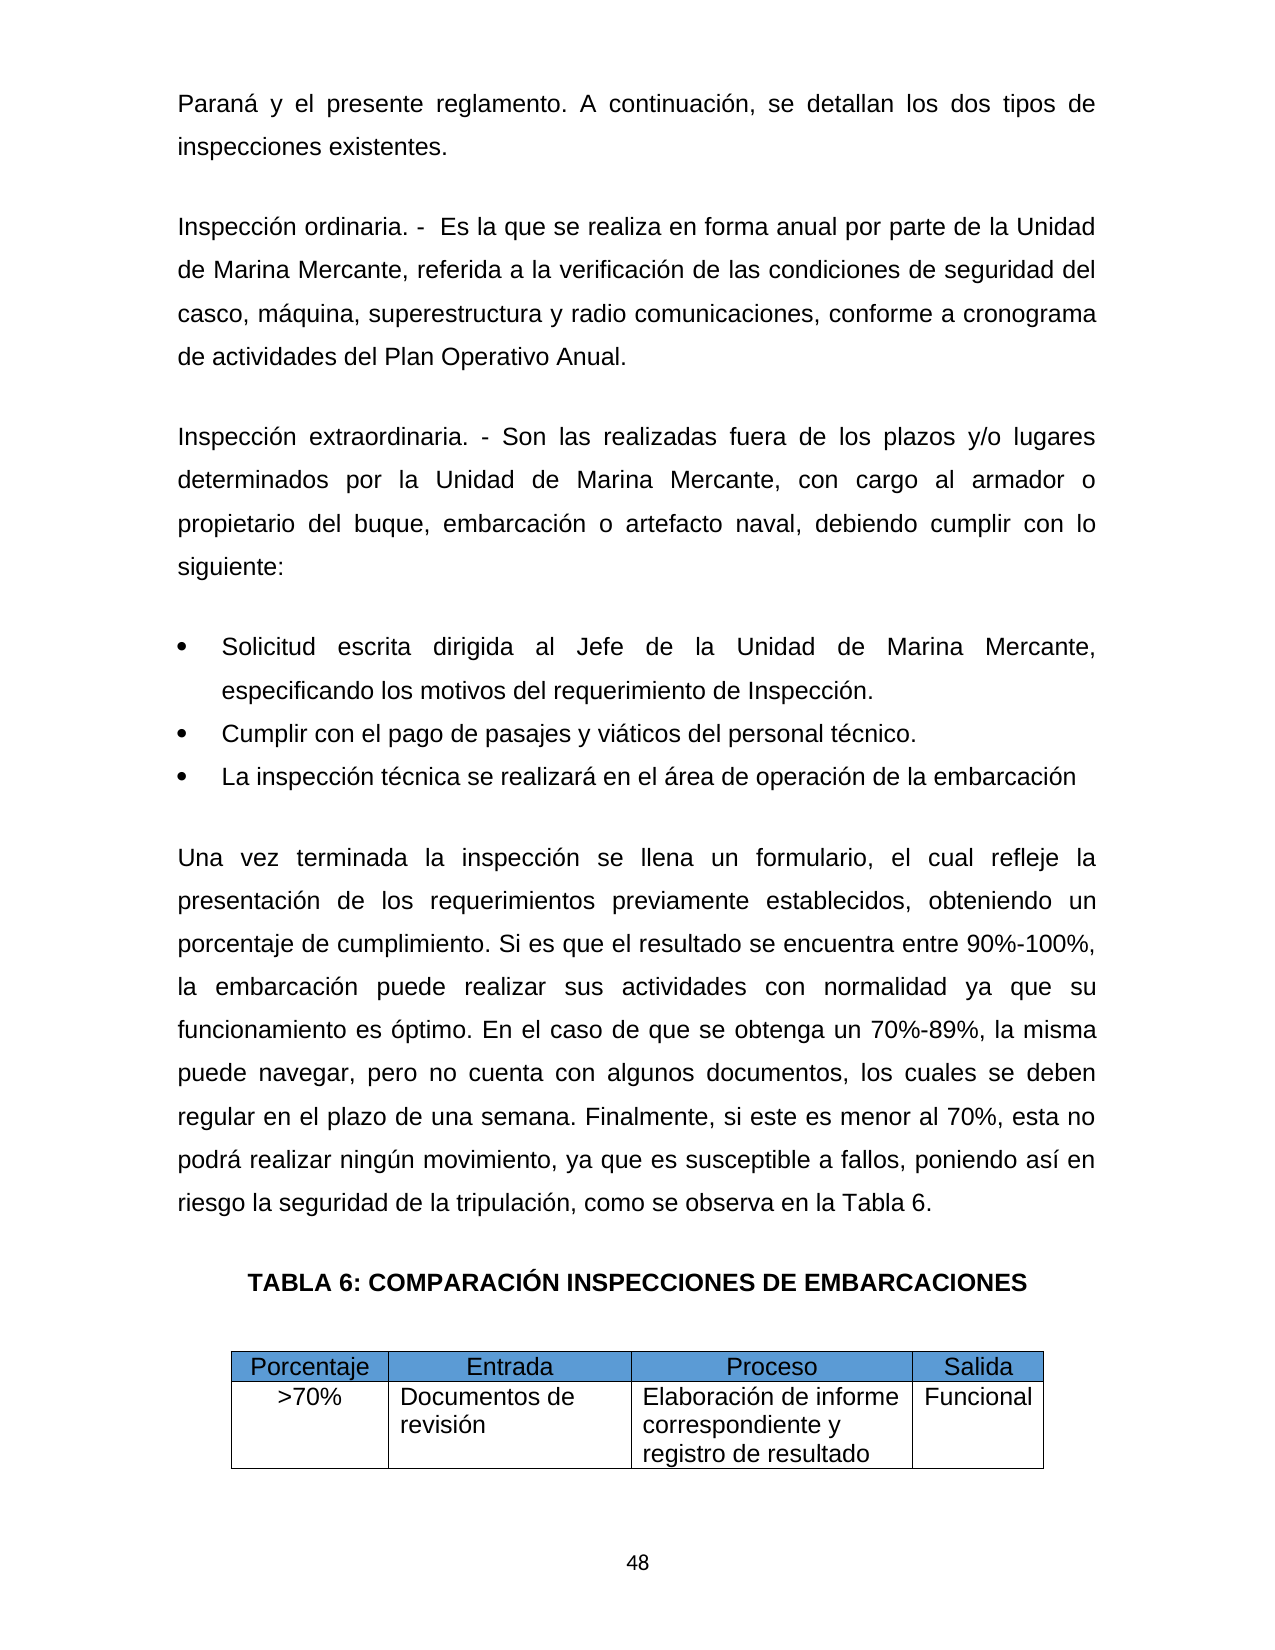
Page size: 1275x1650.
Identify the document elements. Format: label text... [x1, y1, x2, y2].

table_header Proceso [632, 1352, 912, 1381]
text Una vez terminada la inspección se llena un formulario, el cual refleje la presentación de los requerimientos previamente establecidos, obteniendo un porcentaje de cumplimiento. Si es que el resultado se encuentra entre 90%-100%, la embarcación puede realizar sus actividades con normalidad ya que su funcionamiento es óptimo. En el caso de que se obtenga un 70%-89%, la misma puede navegar, pero no cuenta con algunos documentos, los cuales se deben regular en el plazo de una semana. Finalmente, si este es menor al 70%, esta no podrá realizar ningún movimiento, ya que es susceptible a fallos, poniendo así en riesgo la seguridad de la tripulación, como se observa en la Tabla 6. [177, 843, 1098, 1216]
list Solicitud escrita dirigida al Jefe de la Unidad de Marina Mercante, especificando los motivos del requerimiento de Inspección. [177, 632, 1098, 704]
text TABLA 6: COMPARACIÓN INSPECCIONES DE EMBARCACIONES [177, 1268, 1098, 1297]
table_header Entrada [389, 1352, 631, 1381]
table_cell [389, 1382, 631, 1468]
table_header Porcentaje [232, 1352, 388, 1381]
list La inspección técnica se realizará en el área de operación de la embarcación [177, 762, 1098, 791]
text Inspección ordinaria. - Es la que se realiza en forma anual por parte de la Unidad de Marina Mercante, referida a la verificación de las condiciones de seguridad del casco, máquina, superestructura y radio comunicaciones, conforme a cronograma de actividades del Plan Operativo Anual. [177, 212, 1098, 371]
table_cell >70% [232, 1382, 388, 1468]
table_cell Funcional [913, 1382, 1043, 1468]
text Inspección extraordinaria. - Son las realizadas fuera de los plazos y/o lugares determinados por la Unidad de Marina Mercante, con cargo al armador o propietario del buque, embarcación o artefacto naval, debiendo cumplir con lo siguiente: [177, 422, 1098, 581]
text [177, 89, 1098, 161]
table_cell Elaboración de informe correspondiente y registro de resultado [632, 1382, 912, 1468]
table_header Salida [913, 1352, 1043, 1381]
list Cumplir con el pago de pasajes y viáticos del personal técnico. [177, 719, 1098, 748]
